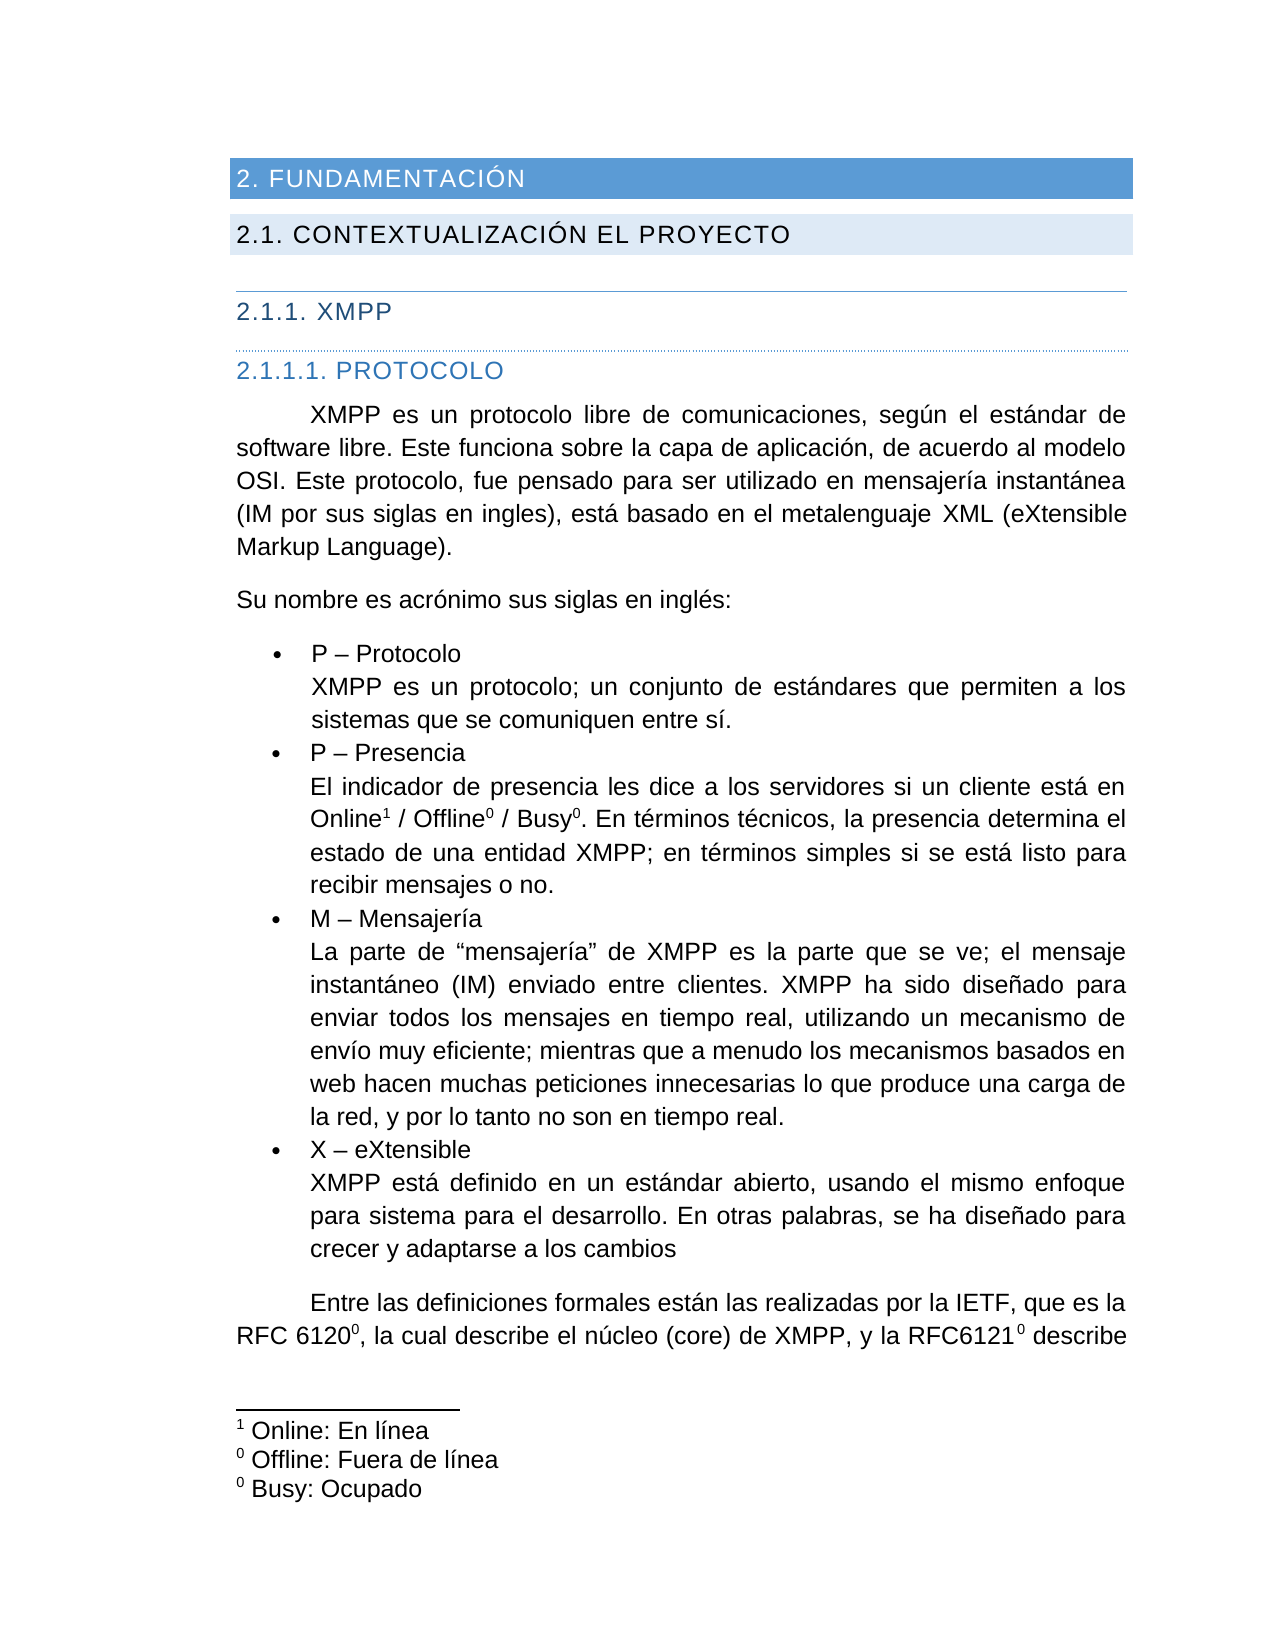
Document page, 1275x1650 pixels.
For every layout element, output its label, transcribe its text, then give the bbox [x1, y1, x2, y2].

subtitle 2.1.1.1. Protocolo [236, 350, 1127, 385]
list M – Mensajería [272, 903, 1127, 932]
subtitle 2.1. Contextualización el proyecto [236, 220, 1127, 249]
list X – eXtensible [272, 1135, 1127, 1163]
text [236, 1288, 1127, 1349]
list XMPP está definido en un estándar abierto, usando el mismo enfoque para sistema para el desarrollo. En otras palabras, se ha diseñado para crecer y adaptarse a los cambios [310, 1168, 1127, 1262]
list El indicador de presencia les dice a los servidores si un cliente está en Online / Offline / Busy. En términos técnicos, la presencia determina el estado de una entidad XMPP; en términos simples si se está listo para recibir mensajes o no. [310, 771, 1127, 899]
subtitle 2. FUNDAMENTACIÓN [236, 164, 1127, 193]
list La parte de “mensajería” de XMPP es la parte que se ve; el mensaje instantáneo (IM) enviado entre clientes. XMPP ha sido diseñado para enviar todos los mensajes en tiempo real, utilizando un mecanismo de envío muy eficiente; mientras que a menudo los mecanismos basados en web hacen muchas peticiones innecesarias lo que produce una carga de la red, y por lo tanto no son en tiempo real. [310, 937, 1127, 1130]
text XMPP es un protocolo libre de comunicaciones, según el estándar de software libre. Este funciona sobre la capa de aplicación, de acuerdo al modelo OSI. Este protocolo, fue pensado para ser utilizado en mensajería instantánea (IM por sus siglas en ingles), está basado en el metalenguaje XML (eXtensible Markup Language). [236, 399, 1127, 560]
text Su nombre es acrónimo sus siglas en inglés: [236, 586, 1127, 614]
subtitle 2.1.1. XMPP [236, 292, 1127, 325]
list P – Presencia [272, 738, 1127, 767]
list P – Protocolo [274, 639, 1127, 668]
list XMPP es un protocolo; un conjunto de estándares que permiten a los sistemas que se comuniquen entre sí. [311, 672, 1127, 734]
